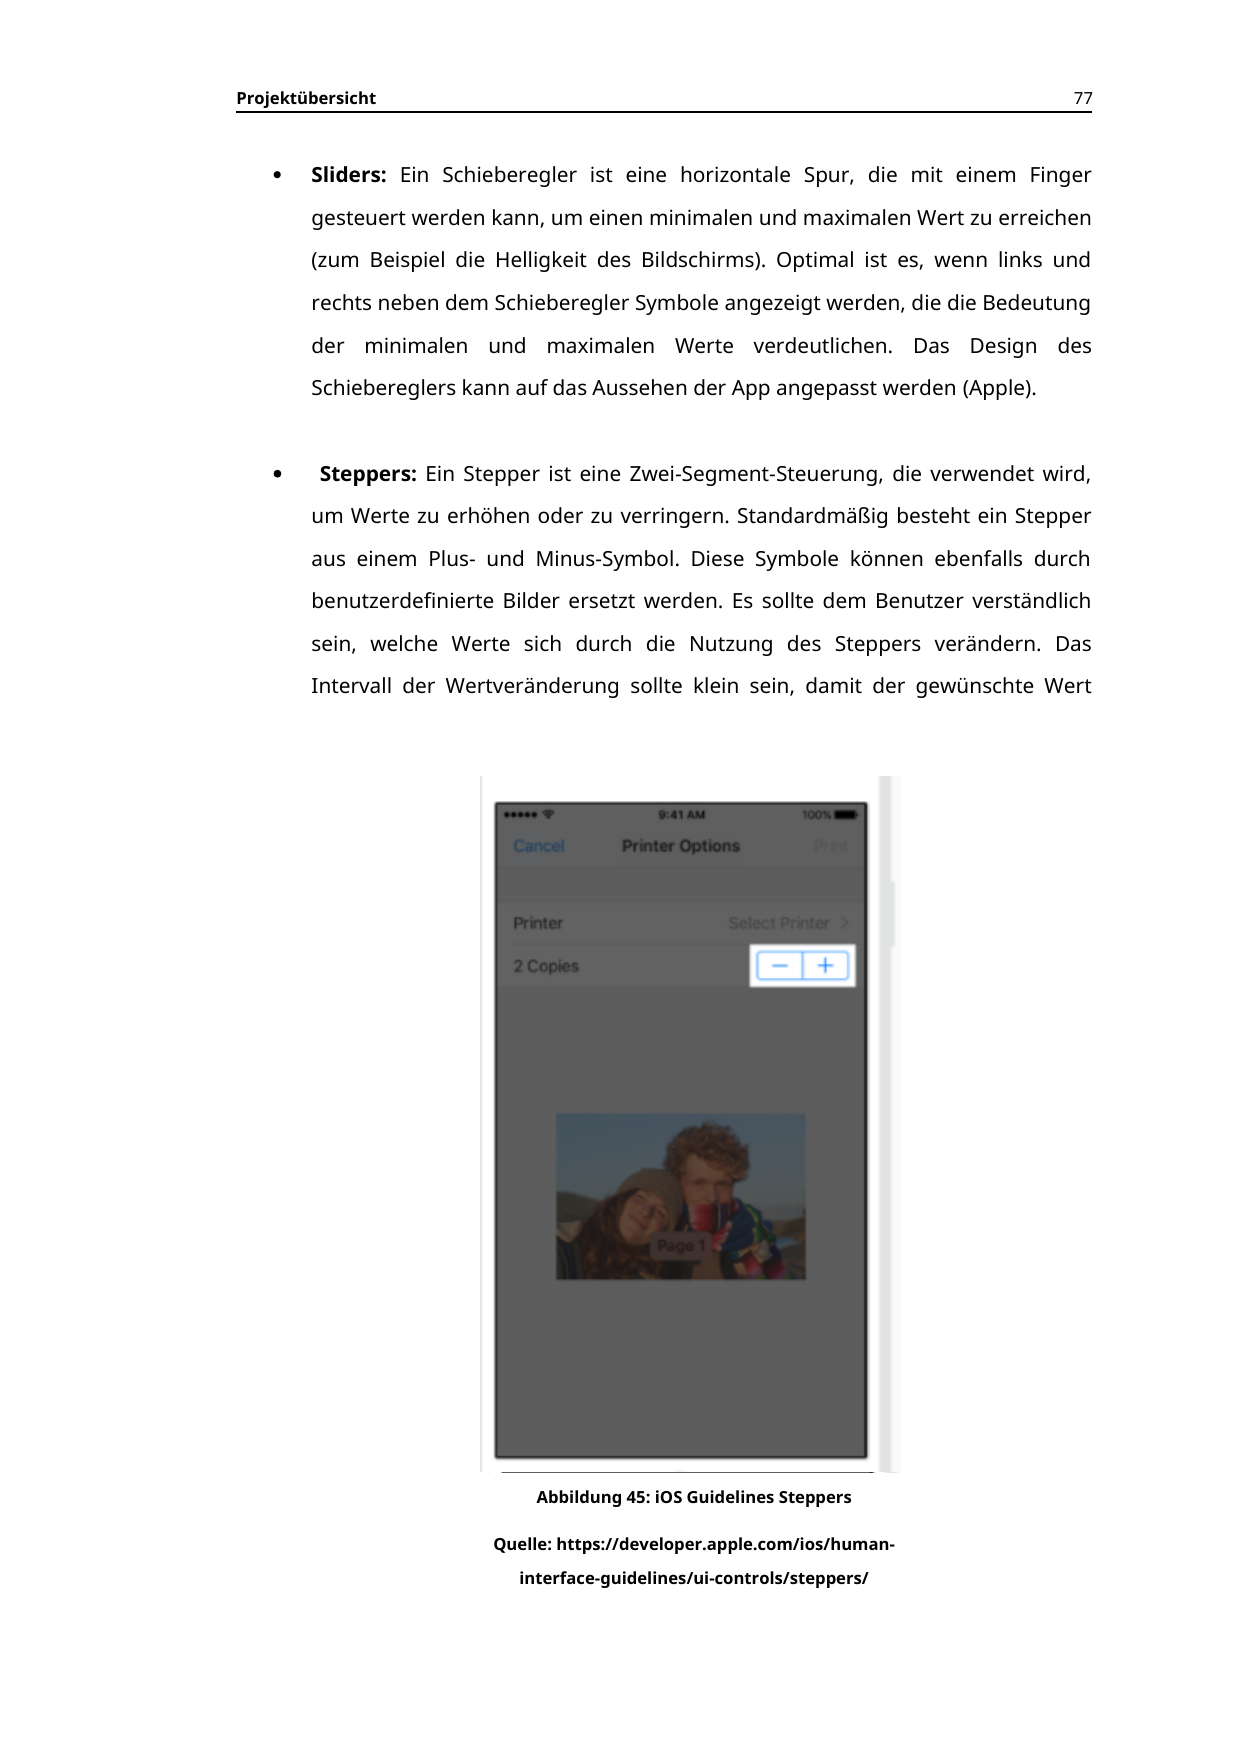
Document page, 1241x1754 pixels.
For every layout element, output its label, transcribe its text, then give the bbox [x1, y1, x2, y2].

list Steppers: Ein Stepper ist eine Zwei-Segment-Steuerung, die verwendet wird, um Werte zu erhöhen oder zu verringern. Standardmäßig besteht ein Stepper aus einem Plus- und Minus-Symbol. Diese Symbole können ebenfalls durch benutzerdefinierte Bilder ersetzt werden. Es sollte dem Benutzer verständlich sein, welche Werte sich durch die Nutzung des Steppers verändern. Das Intervall der Wertveränderung sollte klein sein, damit der gewünschte Wert schnell erreicht wird, zum Beispiel Anzahl der Kopien auf einem Druckbildschirm (Apple). [274, 459, 1092, 700]
picture [480, 776, 902, 1473]
list Sliders: Ein Schieberegler ist eine horizontale Spur, die mit einem Finger gesteuert werden kann, um einen minimalen und maximalen Wert zu erreichen (zum Beispiel die Helligkeit des Bildschirms). Optimal ist es, wenn links und rechts neben dem Schieberegler Symbole angezeigt werden, die die Bedeutung der minimalen und maximalen Werte verdeutlichen. Das Design des Schiebereglers kann auf das Aussehen der App angepasst werden (Apple). [274, 160, 1092, 402]
